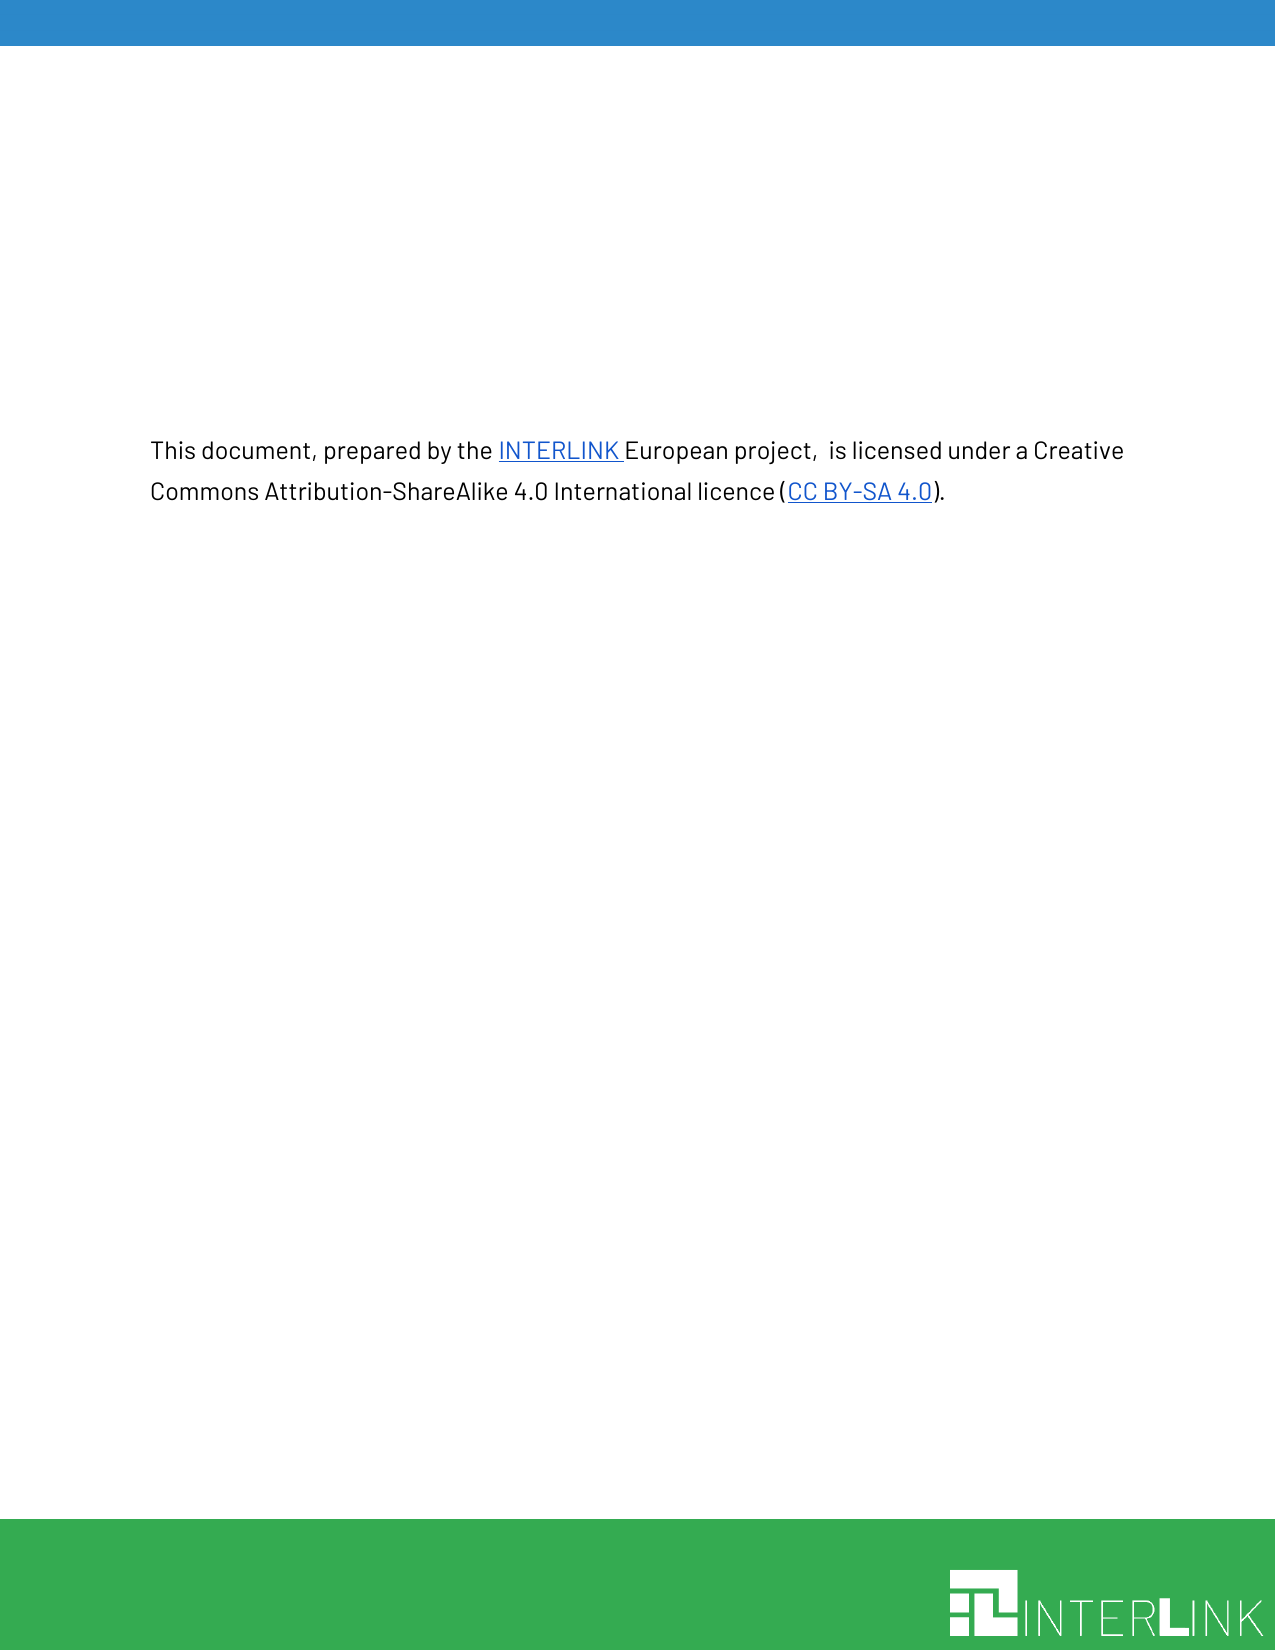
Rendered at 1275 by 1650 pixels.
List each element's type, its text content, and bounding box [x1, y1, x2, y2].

picture [0, 1519, 1275, 1650]
picture [0, 0, 1275, 46]
text This document, prepared by the INTERLINK European project, is licensed under a Creative Commons Attribution-ShareAlike 4.0 International licence (CC BY-SA 4.0). [150, 434, 1125, 505]
